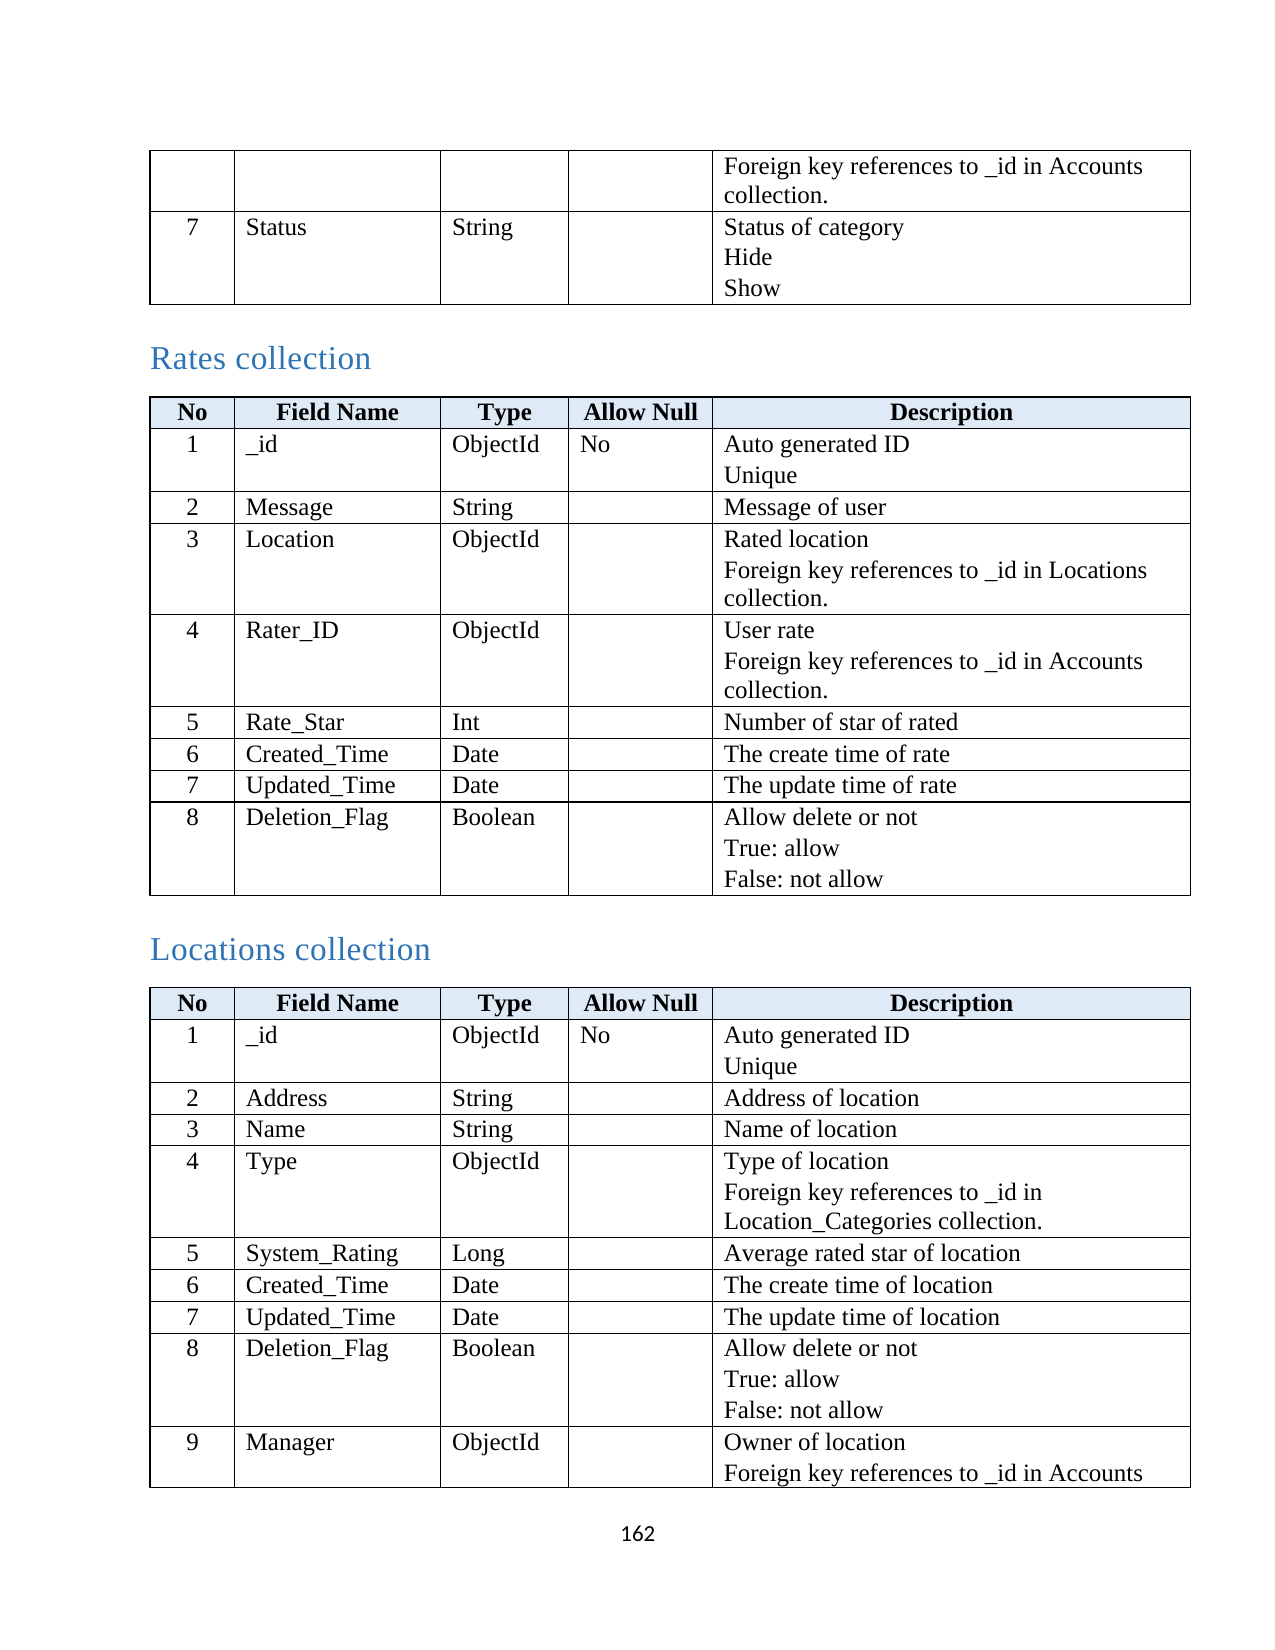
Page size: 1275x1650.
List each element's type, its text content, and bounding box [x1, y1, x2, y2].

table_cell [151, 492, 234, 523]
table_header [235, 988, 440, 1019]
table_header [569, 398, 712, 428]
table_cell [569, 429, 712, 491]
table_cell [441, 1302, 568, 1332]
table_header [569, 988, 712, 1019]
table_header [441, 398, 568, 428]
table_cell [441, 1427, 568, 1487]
title Rates collection [150, 338, 1125, 377]
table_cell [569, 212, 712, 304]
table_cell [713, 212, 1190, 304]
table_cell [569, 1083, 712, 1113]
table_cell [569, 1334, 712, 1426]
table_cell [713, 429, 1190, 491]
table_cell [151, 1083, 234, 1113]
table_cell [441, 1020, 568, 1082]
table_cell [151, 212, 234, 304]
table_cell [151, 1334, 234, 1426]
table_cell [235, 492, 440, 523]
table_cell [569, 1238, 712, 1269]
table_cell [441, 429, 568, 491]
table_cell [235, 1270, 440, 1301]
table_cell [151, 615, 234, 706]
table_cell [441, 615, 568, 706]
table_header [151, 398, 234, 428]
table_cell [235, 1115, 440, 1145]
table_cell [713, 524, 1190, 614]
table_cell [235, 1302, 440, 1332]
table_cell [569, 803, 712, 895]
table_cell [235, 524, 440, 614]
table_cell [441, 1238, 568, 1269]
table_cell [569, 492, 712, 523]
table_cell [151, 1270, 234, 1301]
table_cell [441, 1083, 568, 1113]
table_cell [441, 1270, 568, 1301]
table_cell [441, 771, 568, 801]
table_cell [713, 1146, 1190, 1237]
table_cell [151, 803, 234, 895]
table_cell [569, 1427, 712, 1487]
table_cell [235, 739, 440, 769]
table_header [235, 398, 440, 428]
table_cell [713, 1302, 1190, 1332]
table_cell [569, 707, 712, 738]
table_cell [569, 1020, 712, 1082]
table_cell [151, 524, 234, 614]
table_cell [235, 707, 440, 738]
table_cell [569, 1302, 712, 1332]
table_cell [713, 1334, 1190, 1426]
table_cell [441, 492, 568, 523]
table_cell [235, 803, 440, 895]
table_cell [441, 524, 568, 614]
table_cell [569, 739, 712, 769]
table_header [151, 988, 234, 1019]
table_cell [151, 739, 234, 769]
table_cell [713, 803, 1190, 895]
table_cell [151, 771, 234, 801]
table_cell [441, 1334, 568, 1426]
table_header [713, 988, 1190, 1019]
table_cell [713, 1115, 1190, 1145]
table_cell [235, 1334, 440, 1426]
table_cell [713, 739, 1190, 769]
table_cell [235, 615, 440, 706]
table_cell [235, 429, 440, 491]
title Locations collection [150, 929, 1125, 967]
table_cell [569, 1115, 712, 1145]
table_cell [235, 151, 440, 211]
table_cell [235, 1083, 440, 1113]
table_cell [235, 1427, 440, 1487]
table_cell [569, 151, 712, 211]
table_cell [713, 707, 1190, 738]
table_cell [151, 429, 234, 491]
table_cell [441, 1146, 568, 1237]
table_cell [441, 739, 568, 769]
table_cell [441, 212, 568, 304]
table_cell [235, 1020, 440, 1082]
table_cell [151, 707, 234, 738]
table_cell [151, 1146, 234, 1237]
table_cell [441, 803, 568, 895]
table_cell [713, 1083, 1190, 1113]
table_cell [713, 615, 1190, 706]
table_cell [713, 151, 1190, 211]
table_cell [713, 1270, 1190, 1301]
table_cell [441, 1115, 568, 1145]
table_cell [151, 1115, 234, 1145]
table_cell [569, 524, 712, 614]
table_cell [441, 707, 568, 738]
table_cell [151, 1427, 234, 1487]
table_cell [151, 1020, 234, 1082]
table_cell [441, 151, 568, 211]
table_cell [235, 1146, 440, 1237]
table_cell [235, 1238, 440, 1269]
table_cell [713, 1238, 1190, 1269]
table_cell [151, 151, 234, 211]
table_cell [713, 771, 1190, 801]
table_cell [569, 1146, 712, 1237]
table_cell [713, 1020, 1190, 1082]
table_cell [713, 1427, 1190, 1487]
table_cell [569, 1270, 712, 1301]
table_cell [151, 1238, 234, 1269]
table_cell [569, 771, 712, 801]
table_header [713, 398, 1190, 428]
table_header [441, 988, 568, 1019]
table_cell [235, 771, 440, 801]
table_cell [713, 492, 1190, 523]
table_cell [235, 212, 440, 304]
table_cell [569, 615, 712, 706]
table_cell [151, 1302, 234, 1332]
